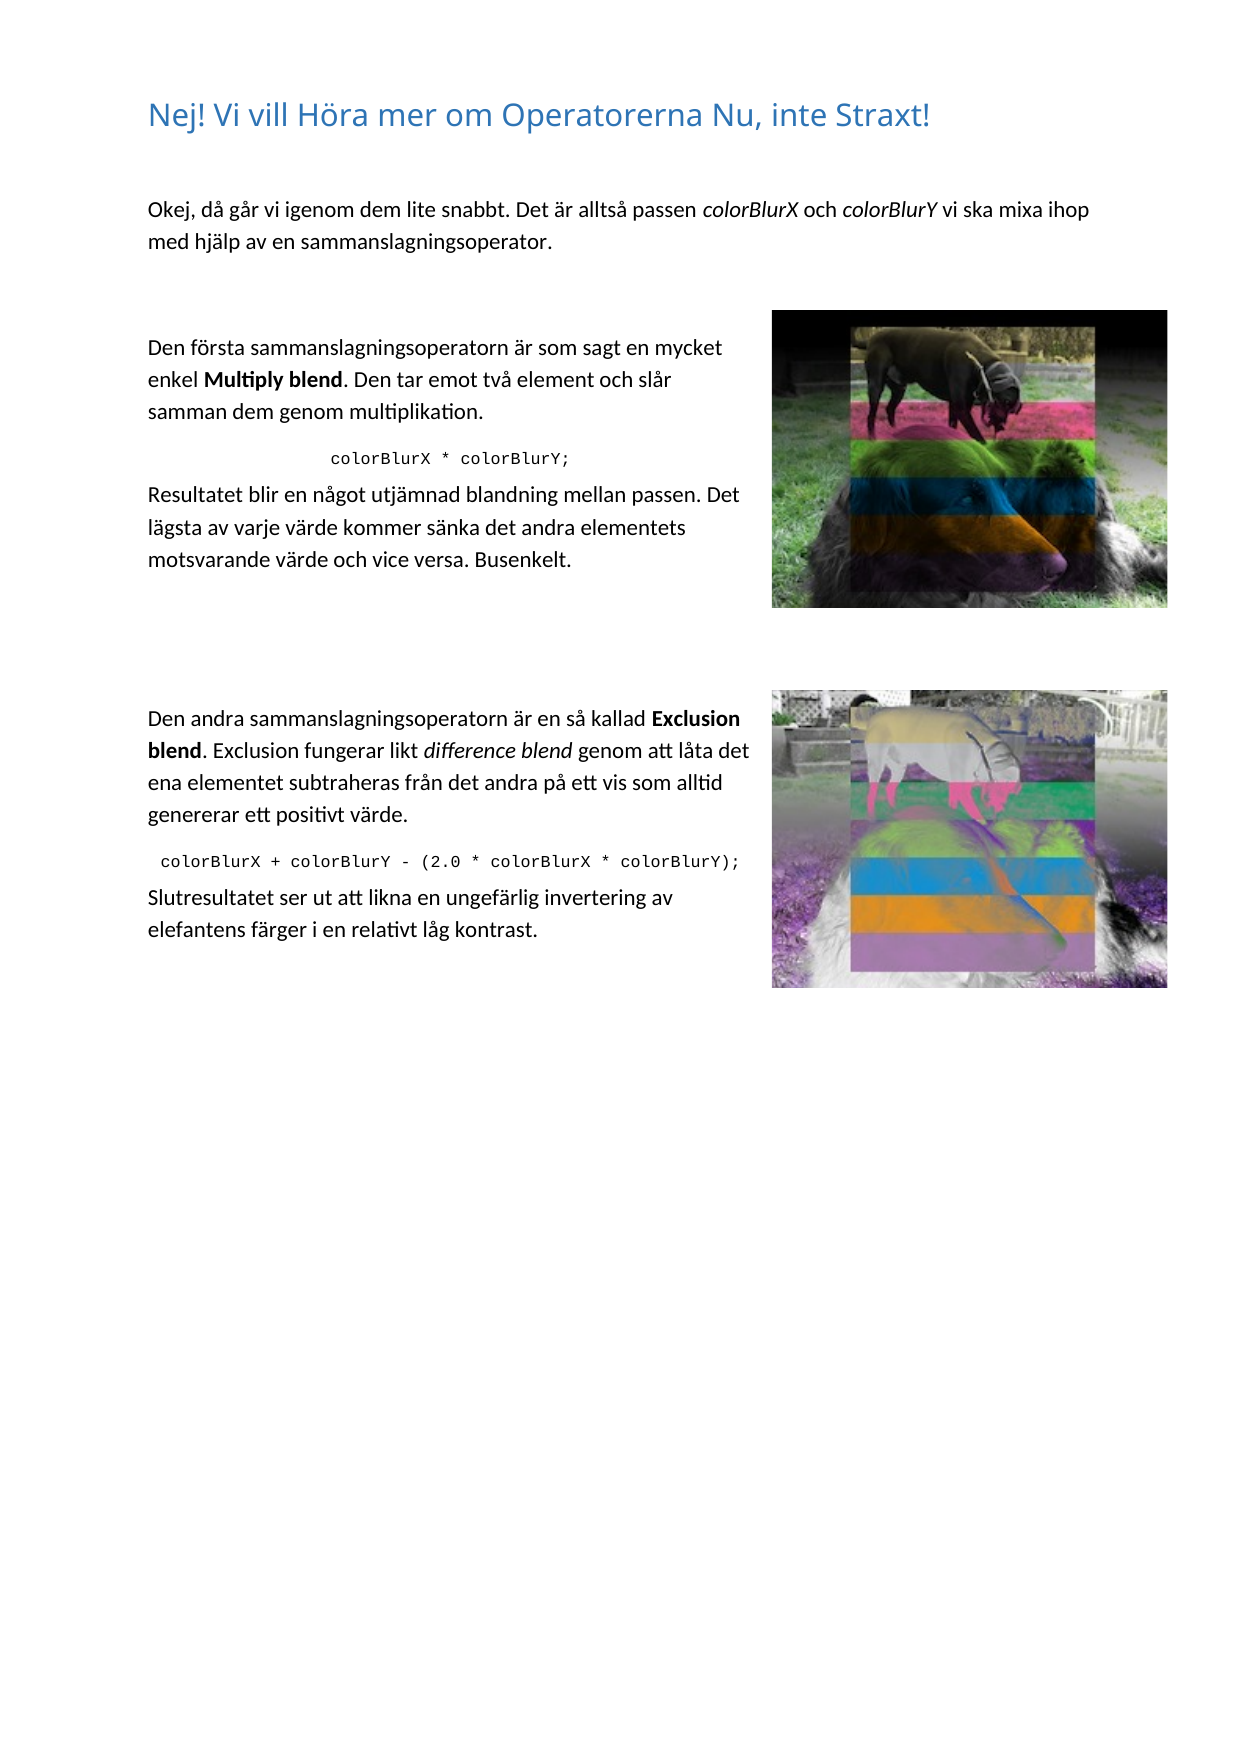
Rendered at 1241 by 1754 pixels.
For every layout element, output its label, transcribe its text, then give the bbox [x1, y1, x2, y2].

text colorBlurX * colorBlurY; [148, 450, 771, 469]
picture [771, 690, 1168, 988]
subtitle Nej! Vi vill Höra mer om Operatorerna Nu, inte Straxt! [148, 93, 1092, 135]
text Slutresultatet ser ut att likna en ungefärlig invertering av elefantens färger i en relativt låg kontrast. [148, 883, 771, 944]
text Den första sammanslagningsoperatorn är som sagt en mycket enkel Multiply blend. Den tar emot två element och slår samman dem genom multiplikation. [148, 333, 771, 425]
text Den andra sammanslagningsoperatorn är en så kallad Exclusion blend. Exclusion fungerar likt difference blend genom att låta det ena elementet subtraheras från det andra på ett vis som alltid genererar ett positivt värde. [148, 704, 771, 828]
text Resultatet blir en något utjämnad blandning mellan passen. Det lägsta av varje värde kommer sänka det andra elementets motsvarande värde och vice versa. Busenkelt. [148, 480, 771, 573]
text colorBlurX + colorBlurY - (2.0 * colorBlurX * colorBlurY); [148, 853, 771, 872]
picture [771, 310, 1168, 608]
text Okej, då går vi igenom dem lite snabbt. Det är alltså passen colorBlurX och colorBlurY vi ska mixa ihop med hjälp av en sammanslagningsoperator. [148, 195, 1092, 255]
